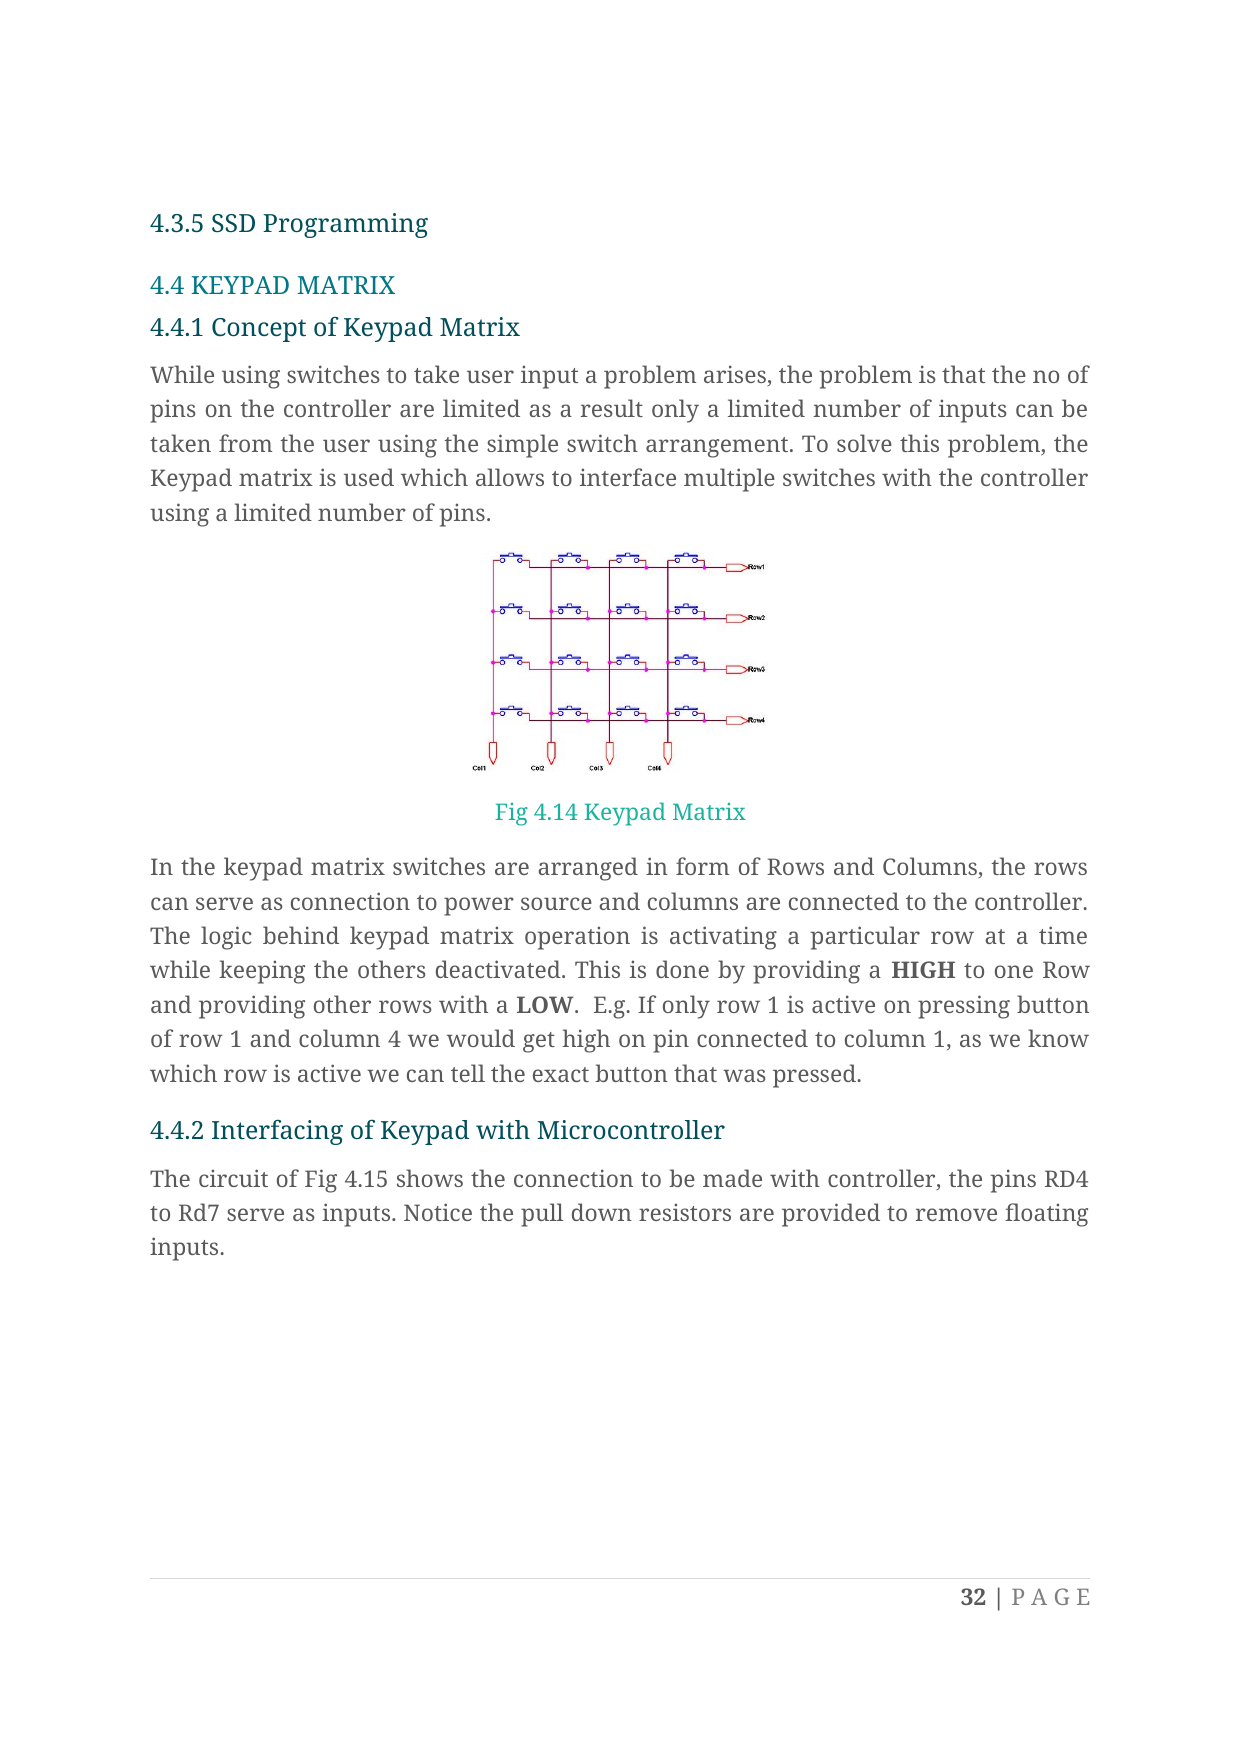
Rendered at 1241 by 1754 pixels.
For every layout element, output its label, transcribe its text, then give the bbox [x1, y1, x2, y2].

text Fig 4.14 Keypad Matrix [150, 796, 1090, 827]
subtitle 4.4 Keypad Matrix [150, 268, 1090, 302]
subtitle 4.4.1 Concept of Keypad Matrix [150, 309, 1090, 343]
picture [472, 551, 769, 772]
subtitle 4.4.2 Interfacing of Keypad with Microcontroller [150, 1113, 1090, 1147]
text While using switches to take user input a problem arises, the problem is that the no of pins on the controller are limited as a result only a limited number of inputs can be taken from the user using the simple switch arrangement. To solve this problem, the Keypad matrix is used which allows to interface multiple switches with the controller using a limited number of pins. [150, 359, 1090, 528]
text In the keypad matrix switches are arranged in form of Rows and Columns, the rows can serve as connection to power source and columns are connected to the controller. The logic behind keypad matrix operation is activating a particular row at a time while keeping the others deactivated. This is done by providing a HIGH to one Row and providing other rows with a LOW. E.g. If only row 1 is active on pressing button of row 1 and column 4 we would get high on pin connected to column 1, as we know which row is active we can tell the exact button that was pressed. [150, 851, 1090, 1089]
text The circuit of Fig 4.15 shows the connection to be made with controller, the pins RD4 to Rd7 serve as inputs. Notice the pull down resistors are provided to remove floating inputs. [150, 1163, 1090, 1263]
subtitle 4.3.5 SSD Programming [150, 205, 1090, 239]
